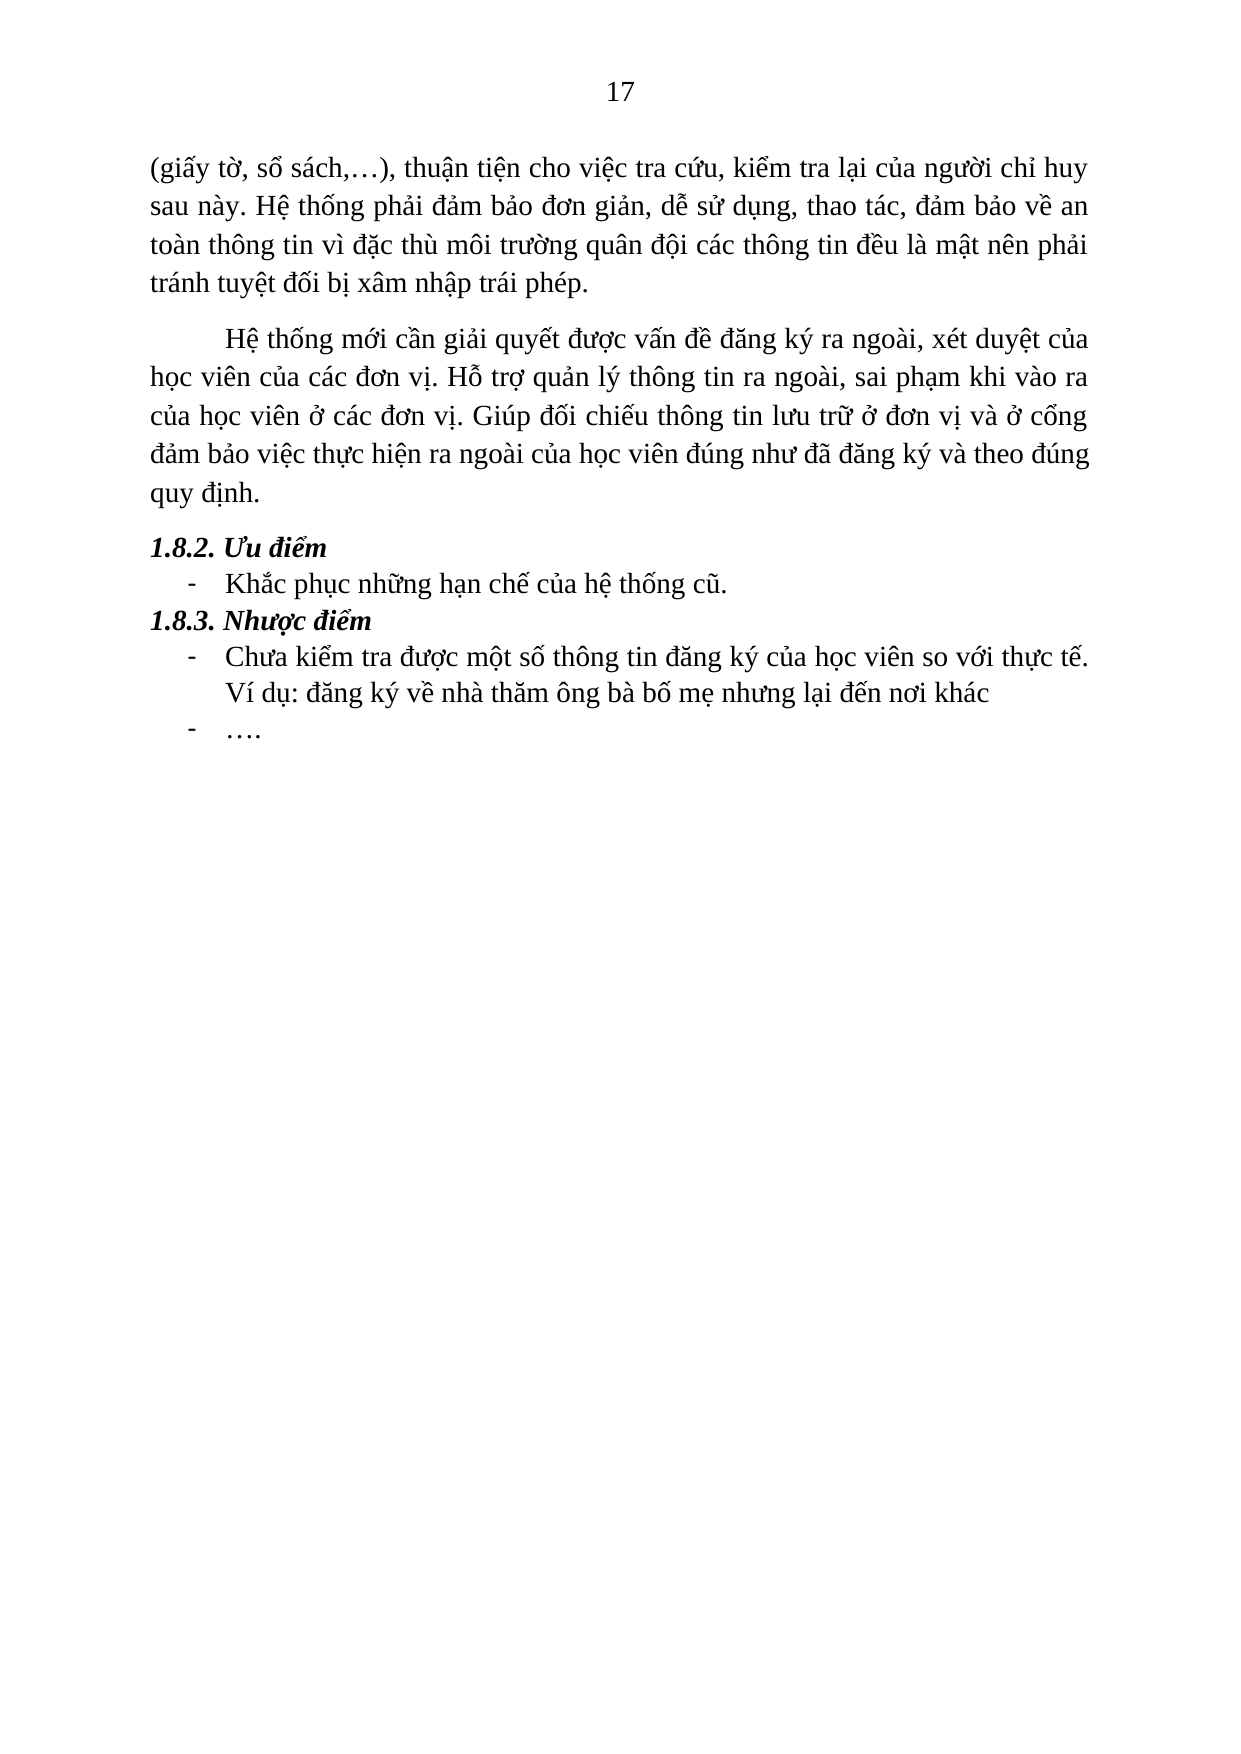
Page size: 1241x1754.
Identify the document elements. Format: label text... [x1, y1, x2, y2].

subtitle 1.8.2. Ưu điểm [150, 530, 1090, 564]
text Hệ thống mới cần giải quyết được vấn đề đăng ký ra ngoài, xét duyệt của học viên của các đơn vị. Hỗ trợ quản lý thông tin ra ngoài, sai phạm khi vào ra của học viên ở các đơn vị. Giúp đối chiếu thông tin lưu trữ ở đơn vị và ở cổng đảm bảo việc thực hiện ra ngoài của học viên đúng như đã đăng ký và theo đúng quy định. [150, 321, 1090, 508]
list Khắc phục những hạn chế của hệ thống cũ. [187, 565, 1090, 601]
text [150, 150, 1090, 299]
list …. [187, 711, 1090, 746]
list Chưa kiểm tra được một số thông tin đăng ký của học viên so với thực tế. Ví dụ: đăng ký về nhà thăm ông bà bố mẹ nhưng lại đến nơi khác [187, 638, 1090, 709]
subtitle 1.8.3. Nhược điểm [150, 603, 1090, 636]
